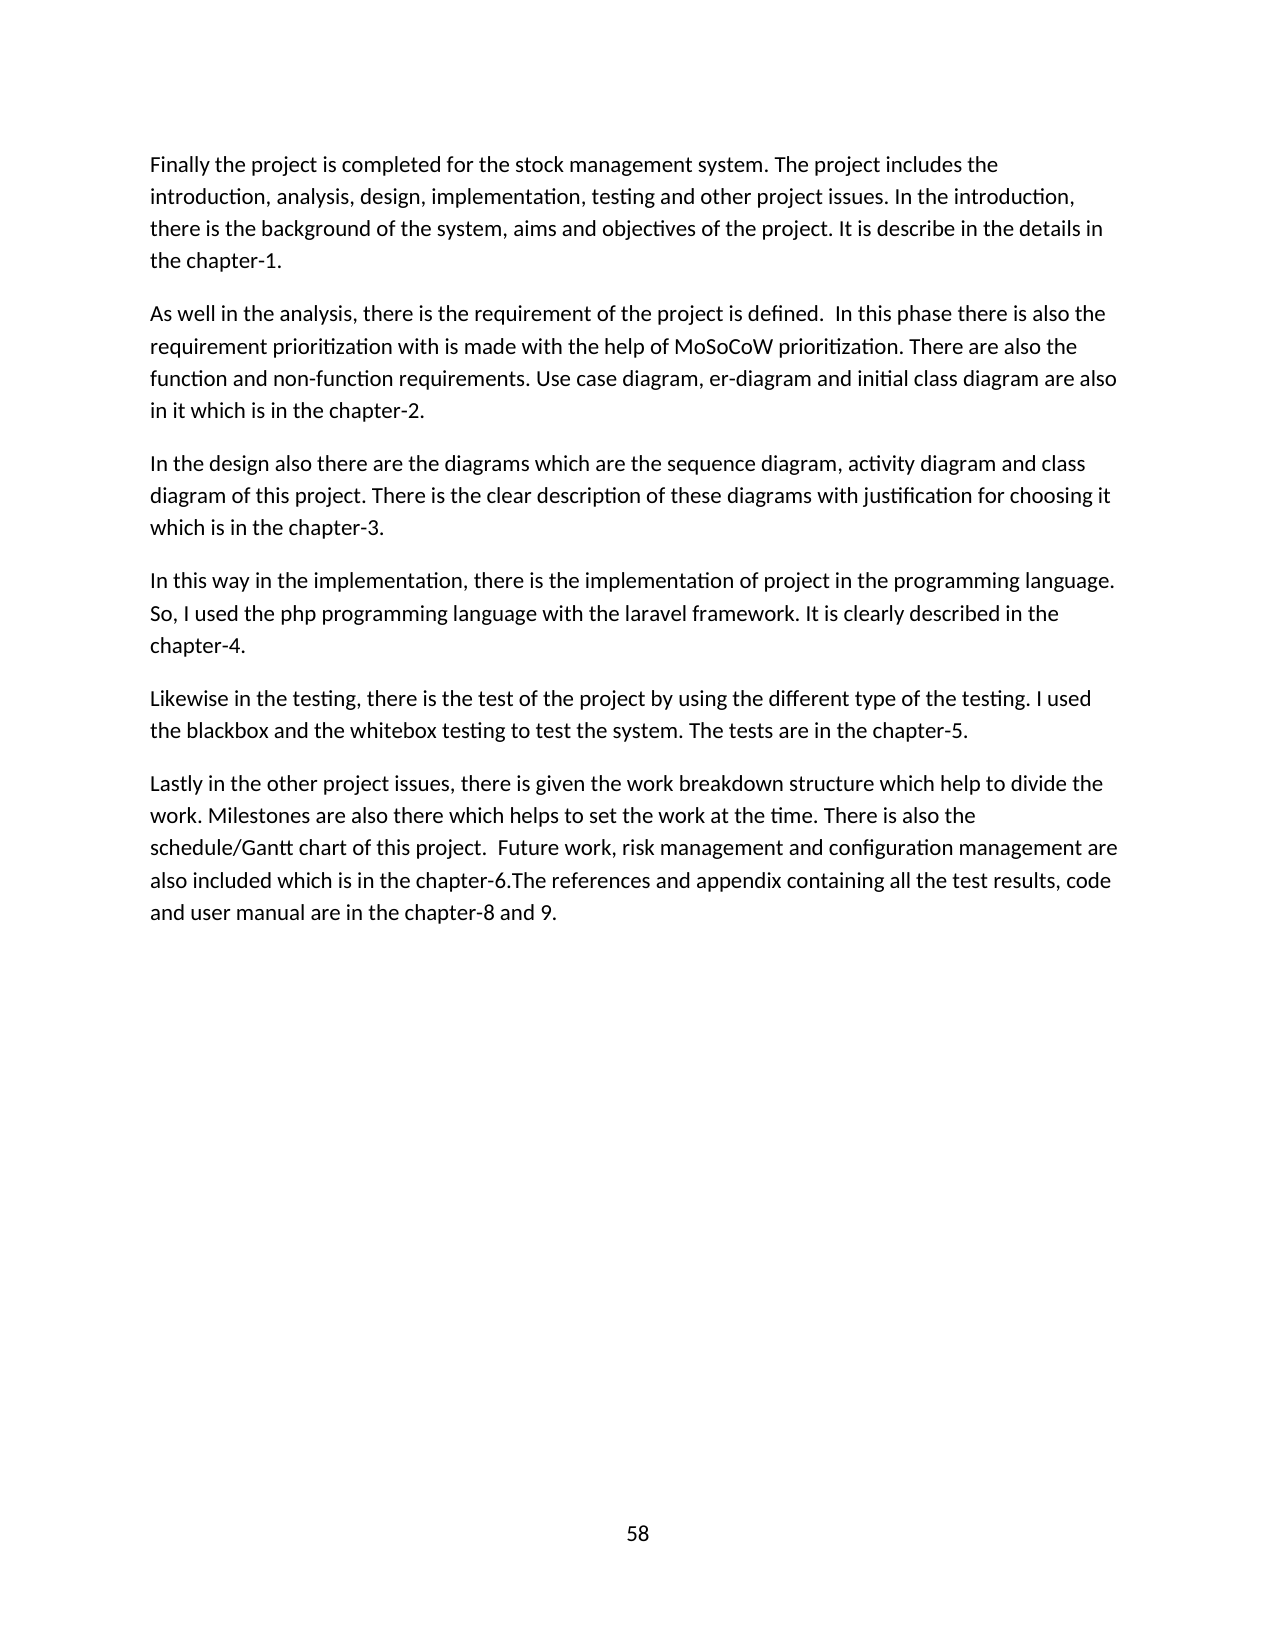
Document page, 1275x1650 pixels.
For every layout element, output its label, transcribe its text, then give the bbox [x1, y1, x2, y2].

text In this way in the implementation, there is the implementation of project in the programming language. So, I used the php programming language with the laravel framework. It is clearly described in the chapter-4. [150, 567, 1125, 659]
text Finally the project is completed for the stock management system. The project includes the introduction, analysis, design, implementation, testing and other project issues. In the introduction, there is the background of the system, aims and objectives of the project. It is describe in the details in the chapter-1. [150, 150, 1125, 274]
text As well in the analysis, there is the requirement of the project is defined. In this phase there is also the requirement prioritization with is made with the help of MoSoCoW prioritization. There are also the function and non-function requirements. Use case diagram, er-diagram and initial class diagram are also in it which is in the chapter-2. [150, 299, 1125, 424]
text In the design also there are the diagrams which are the sequence diagram, activity diagram and class diagram of this project. There is the clear description of these diagrams with justification for choosing it which is in the chapter-3. [150, 449, 1125, 542]
text Likewise in the testing, there is the test of the project by using the different type of the testing. I used the blackbox and the whitebox testing to test the system. The tests are in the chapter-5. [150, 684, 1125, 744]
text Lastly in the other project issues, there is given the work breakdown structure which help to divide the work. Milestones are also there which helps to set the work at the time. There is also the schedule/Gantt chart of this project. Future work, risk management and configuration management are also included which is in the chapter-6.The references and appendix containing all the test results, code and user manual are in the chapter-8 and 9. [150, 769, 1125, 926]
